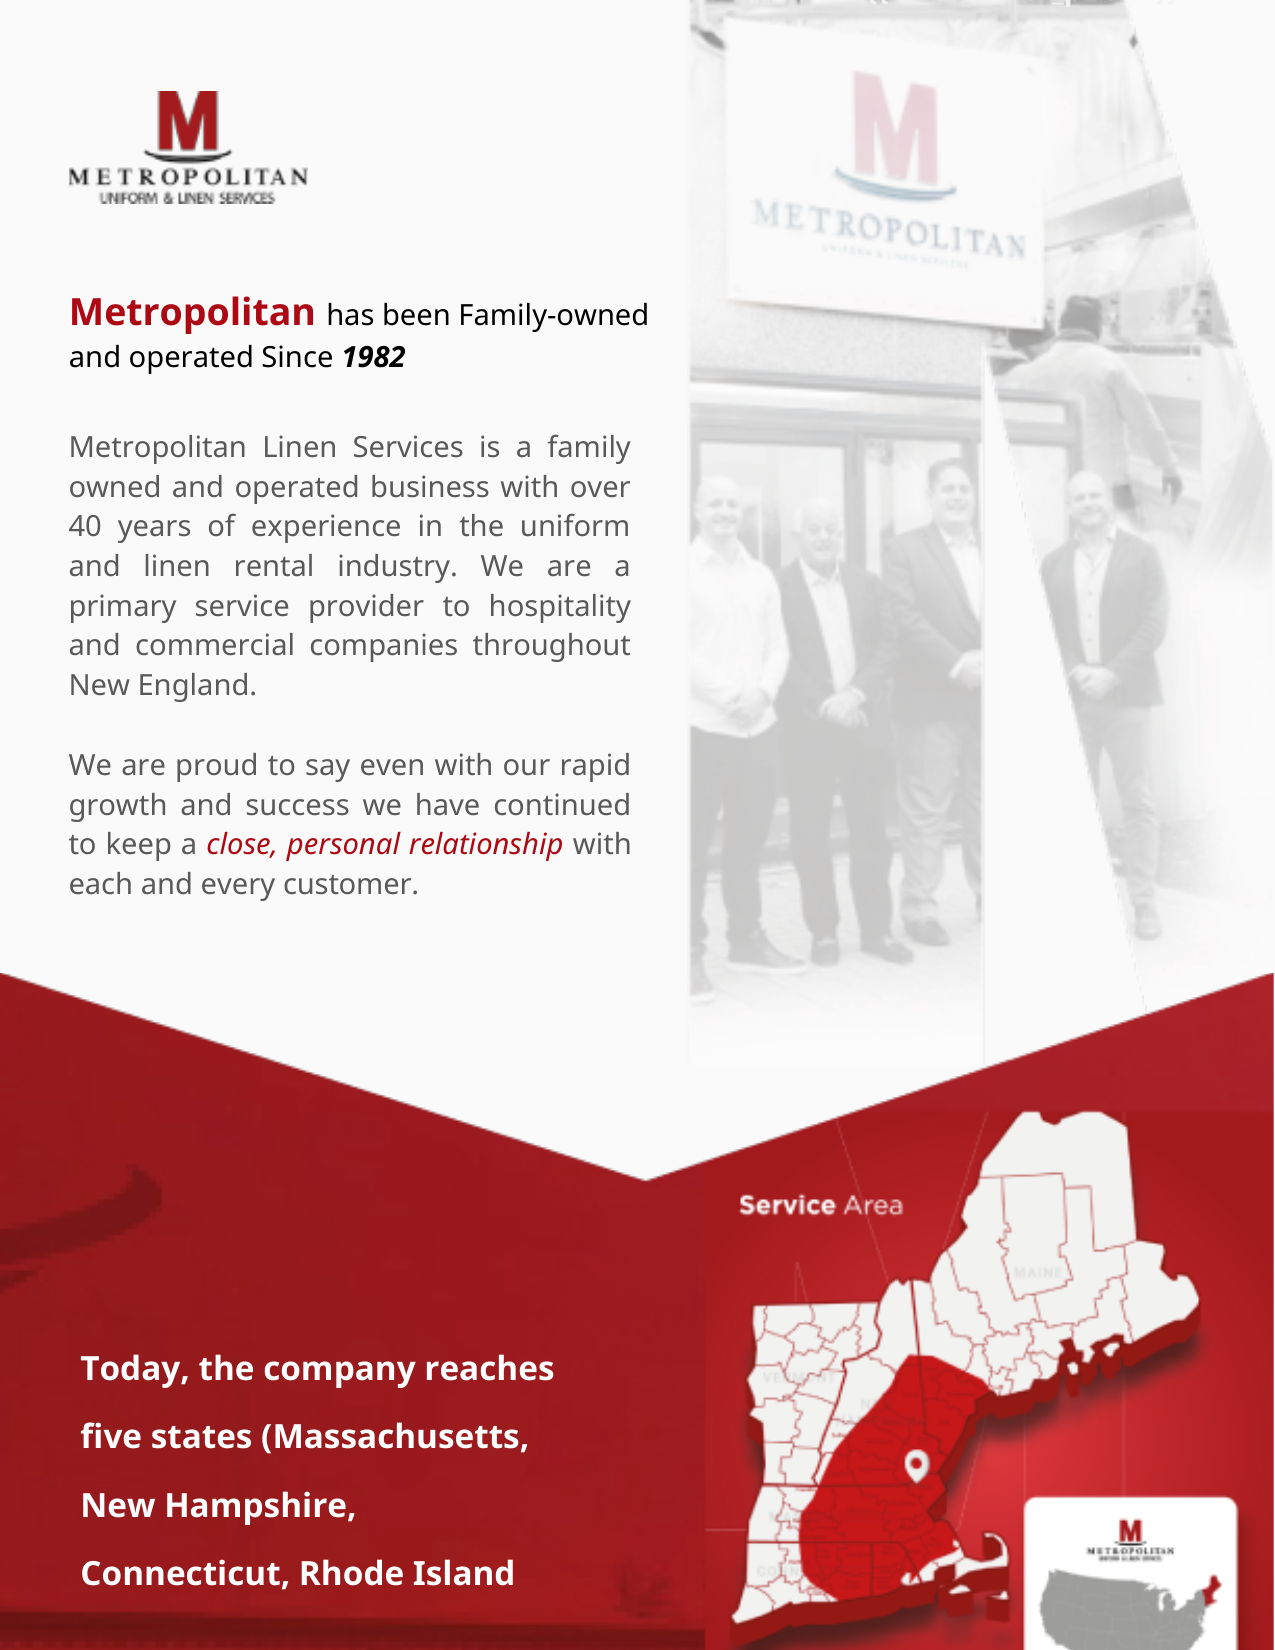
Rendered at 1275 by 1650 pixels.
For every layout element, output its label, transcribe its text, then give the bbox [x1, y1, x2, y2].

text Metropolitan has been Family-owned and operated Since 1982 [69, 286, 656, 376]
text Metropolitan Linen Services is a family owned and operated business with over 40 years of experience in the uniform and linen rental industry. We are a primary service provider to hospitality and commercial companies throughout New England. [68, 426, 631, 704]
picture [0, 0, 1274, 1650]
picture [68, 91, 308, 204]
text We are proud to say even with our rapid growth and success we have continued to keep a close, personal relationship with each and every customer. [68, 744, 632, 903]
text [80, 1345, 564, 1595]
